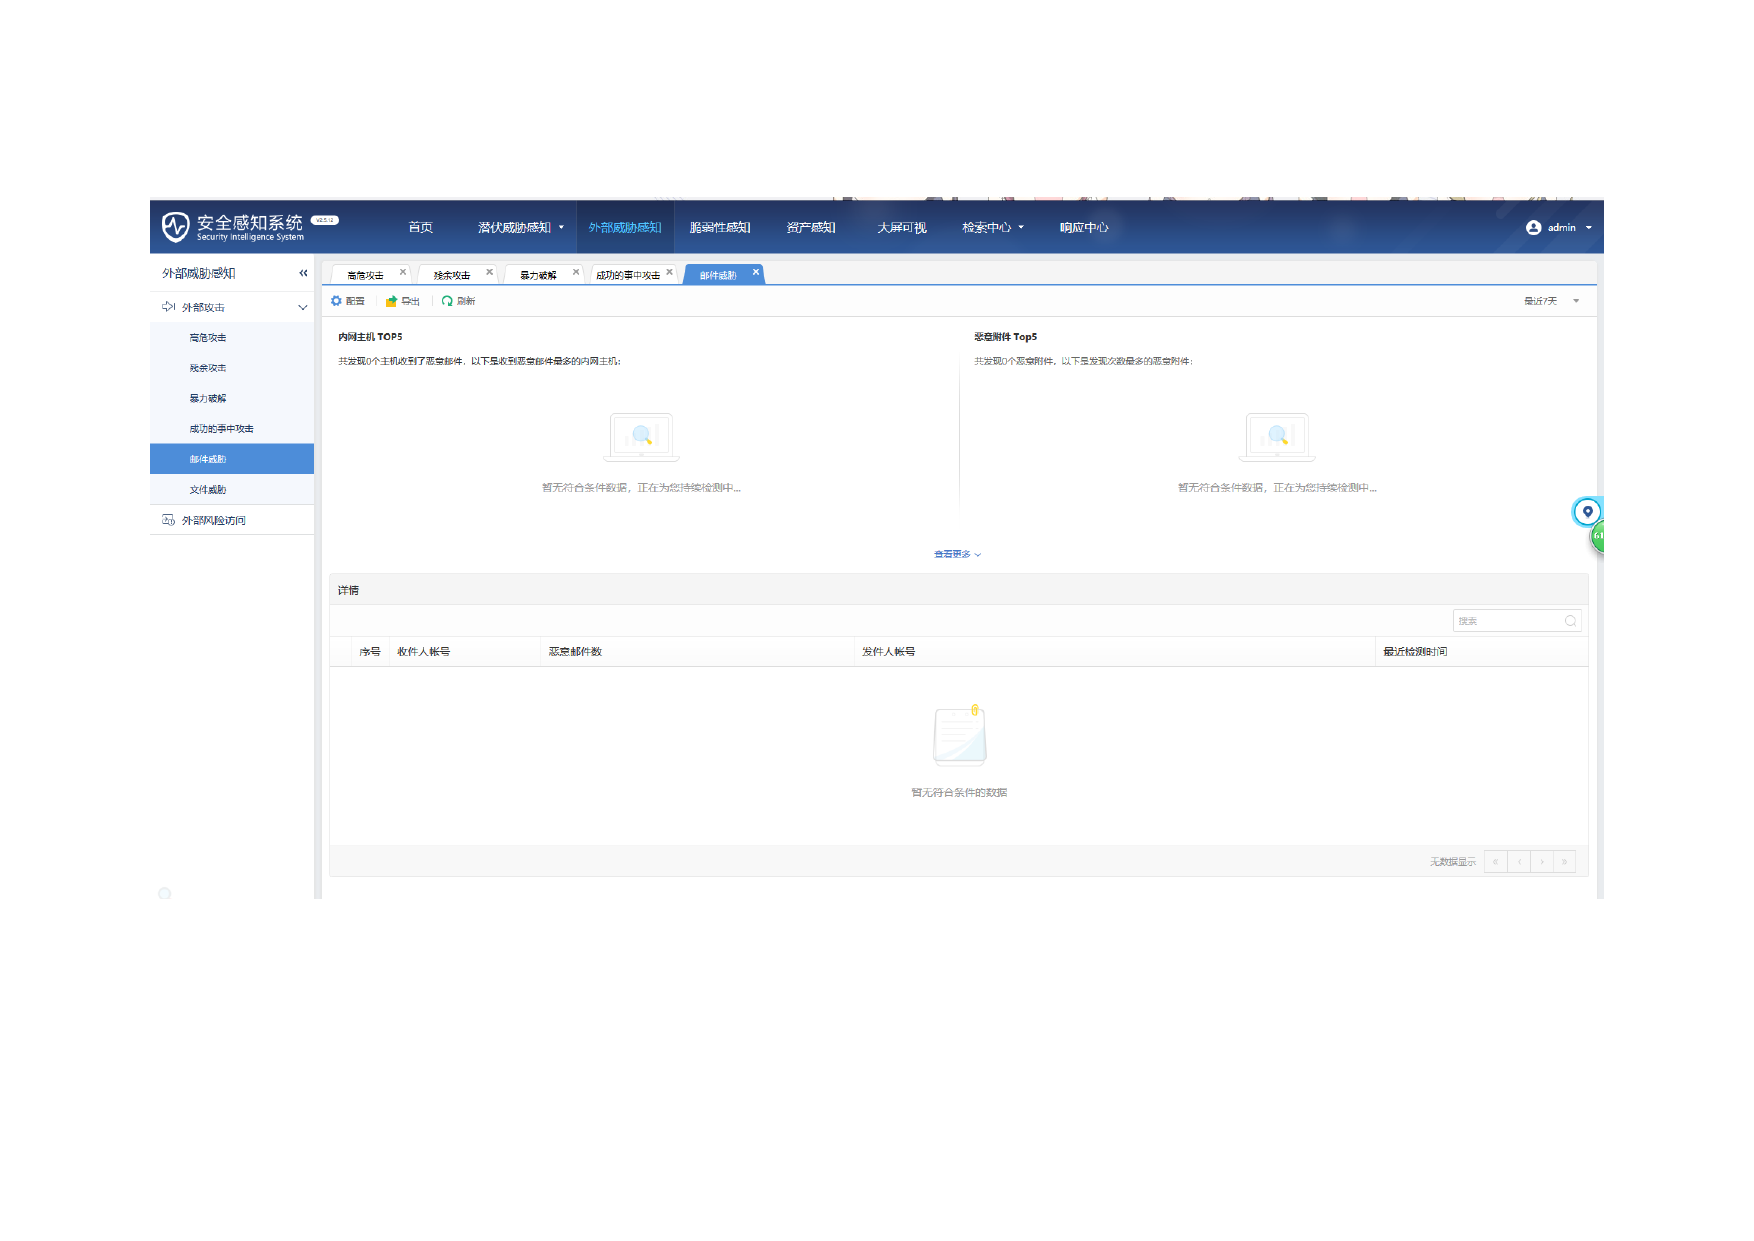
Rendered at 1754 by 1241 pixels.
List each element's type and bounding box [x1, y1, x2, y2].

picture [150, 197, 1604, 899]
